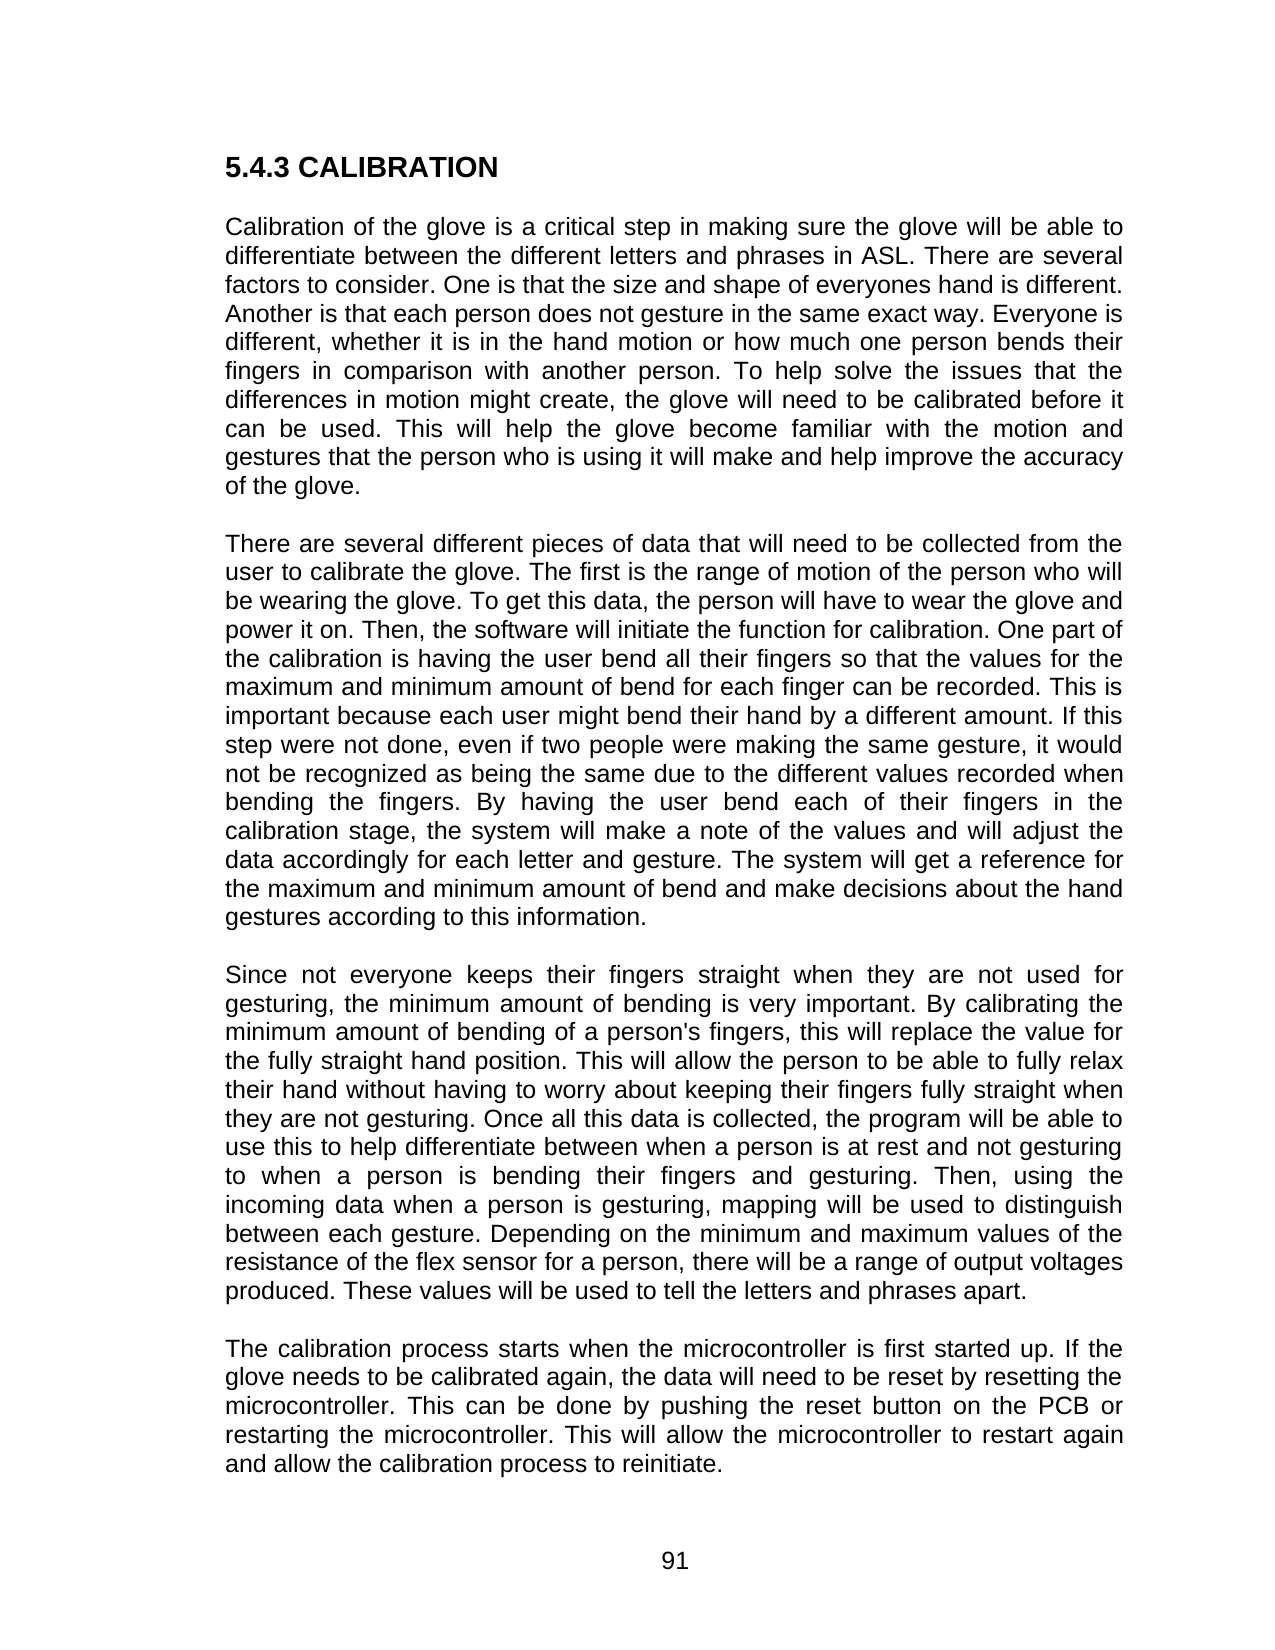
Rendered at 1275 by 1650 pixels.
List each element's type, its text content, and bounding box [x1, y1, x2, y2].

text There are several different pieces of data that will need to be collected from the user to calibrate the glove. The first is the range of motion of the person who will be wearing the glove. To get this data, the person will have to wear the glove and power it on. Then, the software will initiate the function for calibration. One part of the calibration is having the user bend all their fingers so that the values for the maximum and minimum amount of bend for each finger can be recorded. This is important because each user might bend their hand by a different amount. If this step were not done, even if two people were making the same gesture, it would not be recognized as being the same due to the different values recorded when bending the fingers. By having the user bend each of their fingers in the calibration stage, the system will make a note of the values and will adjust the data accordingly for each letter and gesture. The system will get a reference for the maximum and minimum amount of bend and make decisions about the hand gestures according to this information. [225, 528, 1125, 931]
text Calibration of the glove is a critical step in making sure the glove will be able to differentiate between the different letters and phrases in ASL. There are several factors to consider. One is that the size and shape of everyones hand is different. Another is that each person does not gesture in the same exact way. Everyone is different, whether it is in the hand motion or how much one person bends their fingers in comparison with another person. To help solve the issues that the differences in motion might create, the glove will need to be calibrated before it can be used. This will help the glove become familiar with the motion and gestures that the person who is using it will make and help improve the accuracy of the glove. [225, 212, 1125, 500]
subtitle 5.4.3 CALIBRATION [225, 150, 1125, 183]
text The calibration process starts when the microcontroller is first started up. If the glove needs to be calibrated again, the data will need to be reset by resetting the microcontroller. This can be done by pushing the reset button on the PCB or restarting the microcontroller. This will allow the microcontroller to restart again and allow the calibration process to reinitiate. [225, 1333, 1125, 1477]
text Since not everyone keeps their fingers straight when they are not used for gesturing, the minimum amount of bending is very important. By calibrating the minimum amount of bending of a person's fingers, this will replace the value for the fully straight hand position. This will allow the person to be able to fully relax their hand without having to worry about keeping their fingers fully straight when they are not gesturing. Once all this data is collected, the program will be able to use this to help differentiate between when a person is at rest and not gesturing to when a person is bending their fingers and gesturing. Then, using the incoming data when a person is gesturing, mapping will be used to distinguish between each gesture. Depending on the minimum and maximum values of the resistance of the flex sensor for a person, there will be a range of output voltages produced. These values will be used to tell the letters and phrases apart. [225, 960, 1125, 1305]
